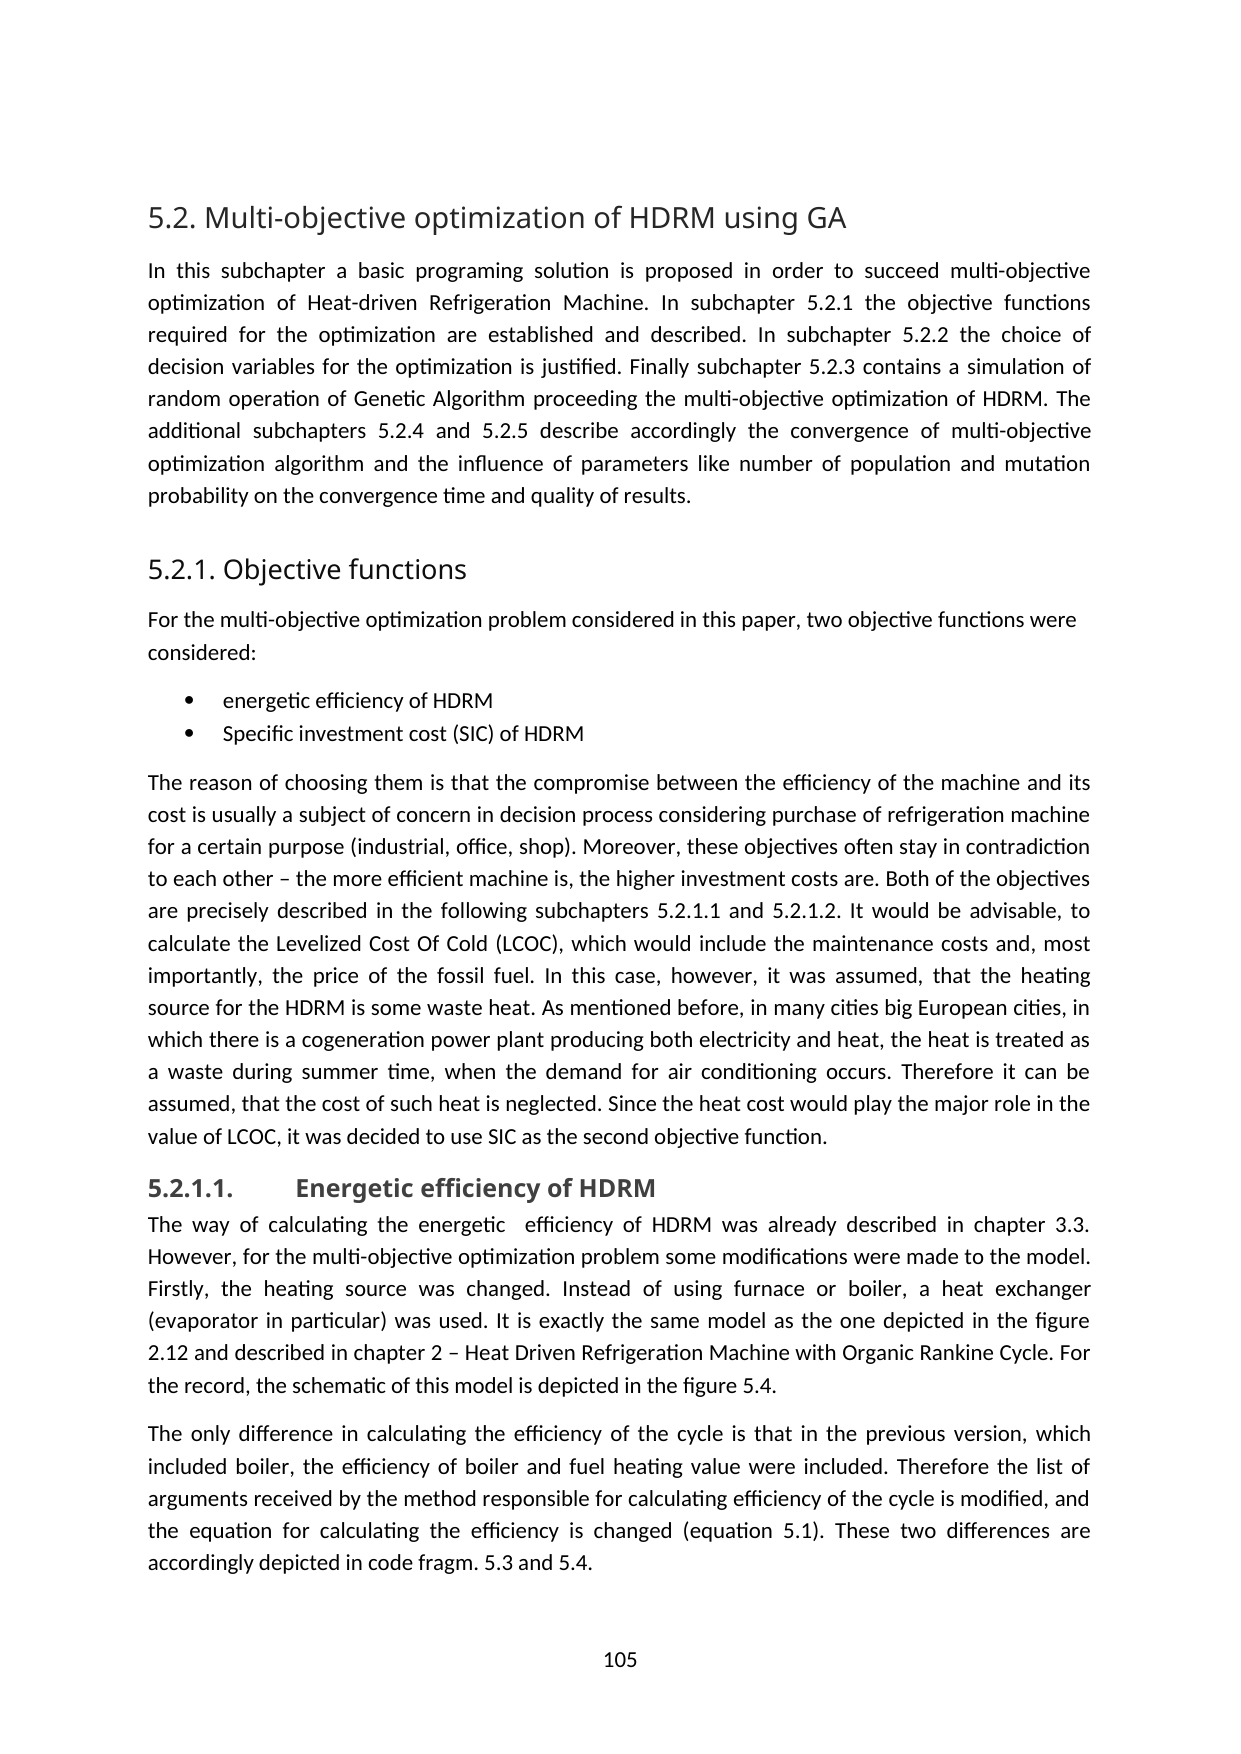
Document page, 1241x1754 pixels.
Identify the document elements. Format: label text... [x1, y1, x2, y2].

subtitle Objective functions [148, 551, 1093, 588]
subtitle Multi-objective optimization of HDRM using GA [148, 198, 1093, 237]
text In this subchapter a basic programing solution is proposed in order to succeed multi-objective optimization of Heat-driven Refrigeration Machine. In subchapter 5.2.1 the objective functions required for the optimization are established and described. In subchapter 5.2.2 the choice of decision variables for the optimization is justified. Finally subchapter 5.2.3 contains a simulation of random operation of Genetic Algorithm proceeding the multi-objective optimization of HDRM. The additional subchapters 5.2.4 and 5.2.5 describe accordingly the convergence of multi-objective optimization algorithm and the influence of parameters like number of population and mutation probability on the convergence time and quality of results. [148, 256, 1093, 509]
list Specific investment cost (SIC) of HDRM [185, 719, 1093, 747]
text The reason of choosing them is that the compromise between the efficiency of the machine and its cost is usually a subject of concern in decision process considering purchase of refrigeration machine for a certain purpose (industrial, office, shop). Moreover, these objectives often stay in contradiction to each other – the more efficient machine is, the higher investment costs are. Both of the objectives are precisely described in the following subchapters 5.2.1.1 and 5.2.1.2. It would be advisable, to calculate the Levelized Cost Of Cold (LCOC), which would include the maintenance costs and, most importantly, the price of the fossil fuel. In this case, however, it was assumed, that the heating source for the HDRM is some waste heat. As mentioned before, in many cities big European cities, in which there is a cogeneration power plant producing both electricity and heat, the heat is treated as a waste during summer time, when the demand for air conditioning occurs. Therefore it can be assumed, that the cost of such heat is neglected. Since the heat cost would play the major role in the value of LCOC, it was decided to use SIC as the second objective function. [148, 768, 1093, 1150]
text For the multi-objective optimization problem considered in this paper, two objective functions were considered: [148, 606, 1093, 666]
text The way of calculating the energetic efficiency of HDRM was already described in chapter 3.3. However, for the multi-objective optimization problem some modifications were made to the model. Firstly, the heating source was changed. Instead of using furnace or boiler, a heat exchanger (evaporator in particular) was used. It is exactly the same model as the one depicted in the figure 2.12 and described in chapter 2 – Heat Driven Refrigeration Machine with Organic Rankine Cycle. For the record, the schematic of this model is depicted in the figure 5.4. [148, 1210, 1093, 1399]
subtitle Energetic efficiency of HDRM [148, 1171, 1093, 1205]
text The only difference in calculating the efficiency of the cycle is that in the previous version, which included boiler, the efficiency of boiler and fuel heating value were included. Therefore the list of arguments received by the method responsible for calculating efficiency of the cycle is modified, and the equation for calculating the efficiency is changed (equation 5.1). These two differences are accordingly depicted in code fragm. 5.3 and 5.4. [148, 1419, 1093, 1576]
list energetic efficiency of HDRM [185, 687, 1093, 715]
